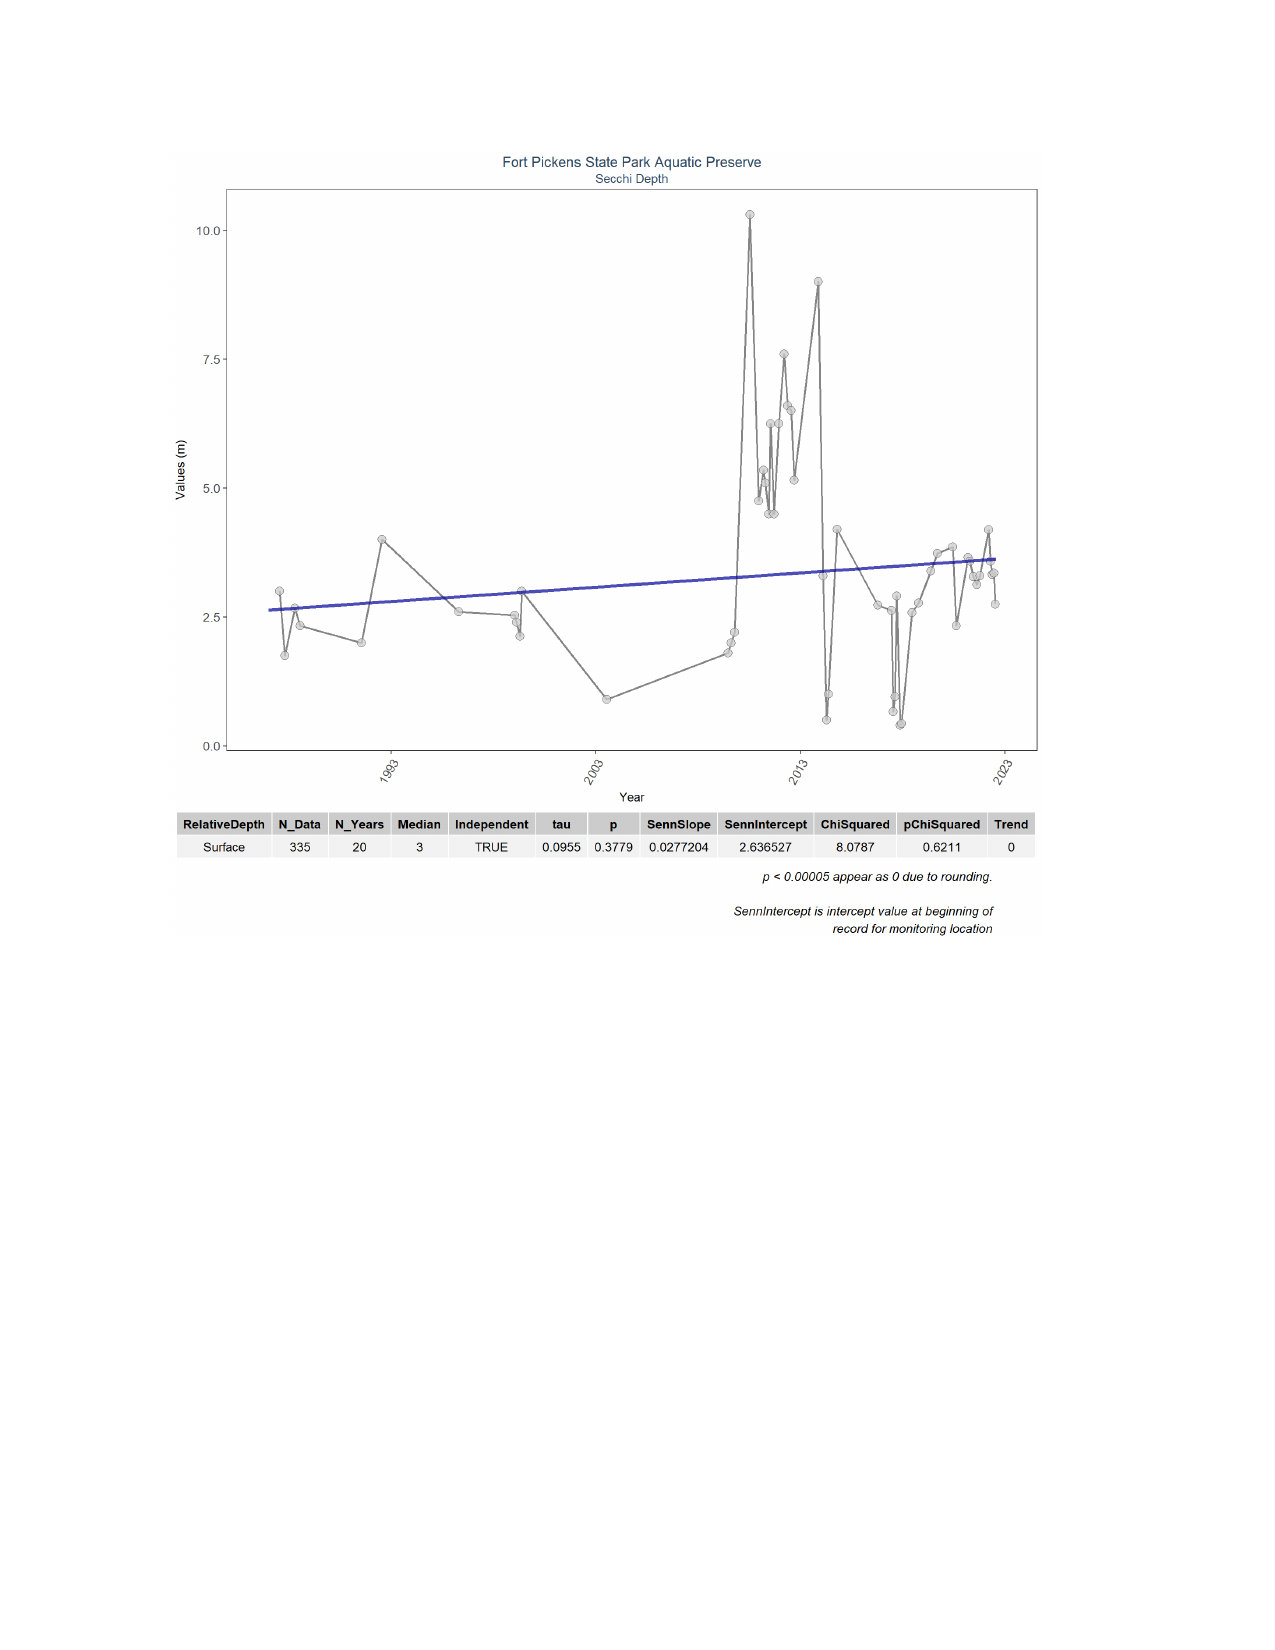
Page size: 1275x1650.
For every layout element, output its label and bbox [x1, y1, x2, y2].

picture [168, 150, 1044, 938]
